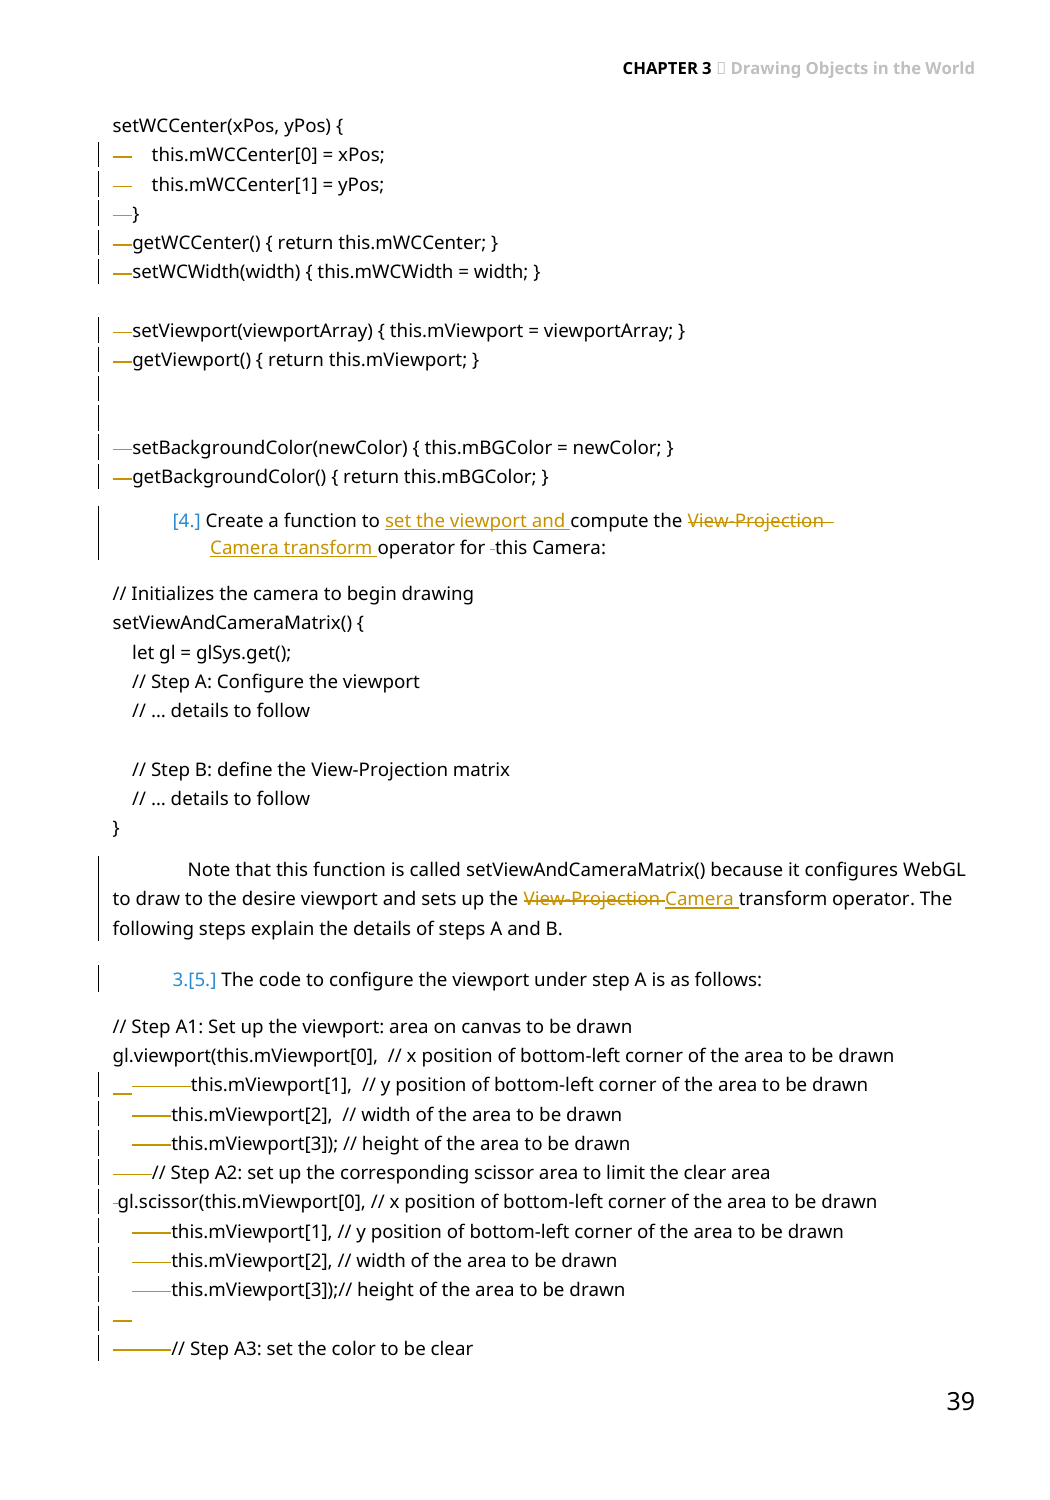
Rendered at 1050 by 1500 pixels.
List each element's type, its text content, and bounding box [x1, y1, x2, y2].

text this.mViewport[2], // width of the area to be drawn [112, 1101, 975, 1126]
text // Step B: define the View-Projection matrix [112, 756, 975, 782]
text // Step A1: Set up the viewport: area on canvas to be drawn [112, 1013, 975, 1038]
text // Step A2: set up the corresponding scissor area to limit the clear area [112, 1159, 975, 1185]
text // … details to follow [112, 785, 975, 811]
text gl.scissor(this.mViewport[0], // x position of bottom-left corner of the area to be drawn [112, 1189, 975, 1214]
text setWCWidth(width) { this.mWCWidth = width; } [112, 259, 975, 284]
text this.mViewport[3]);// height of the area to be drawn [112, 1276, 975, 1302]
text } [112, 200, 975, 226]
text // Initializes the camera to begin drawing [112, 581, 975, 606]
text // Step A3: set the color to be clear [112, 1335, 975, 1361]
list The code to configure the viewport under step A is as follows: [172, 965, 885, 992]
text gl.viewport(this.mViewport[0], // x position of bottom-left corner of the area to be drawn [112, 1042, 975, 1068]
text getWCCenter() { return this.mWCCenter; } [112, 229, 975, 255]
list Create a function to compute the operator for this Camera: [172, 506, 885, 560]
text setViewport(viewportArray) { this.mViewport = viewportArray; } [112, 317, 975, 343]
text this.mViewport[1], // y position of bottom-left corner of the area to be drawn [112, 1072, 975, 1097]
text this.mViewport[2], // width of the area to be drawn [112, 1247, 975, 1273]
text setBackgroundColor(newColor) { this.mBGColor = newColor; } [112, 434, 975, 460]
text setWCCenter(xPos, yPos) { [112, 112, 975, 138]
text } [112, 815, 975, 840]
text getBackgroundColor() { return this.mBGColor; } [112, 464, 975, 489]
text // … details to follow [112, 698, 975, 723]
text this.mWCCenter[0] = xPos; [112, 142, 975, 167]
text getViewport() { return this.mViewport; } [112, 347, 975, 372]
text setViewAndCameraMatrix() { [112, 610, 975, 635]
text Note that this function is called setViewAndCameraMatrix() because it configures WebGL to draw to the desire viewport and sets up the transform operator. The following steps explain the details of steps A and B. [112, 856, 975, 941]
text this.mWCCenter[1] = yPos; [112, 171, 975, 197]
text this.mViewport[3]); // height of the area to be drawn [112, 1130, 975, 1156]
text // Step A: Configure the viewport [112, 668, 975, 694]
text this.mViewport[1], // y position of bottom-left corner of the area to be drawn [112, 1218, 975, 1243]
text let gl = glSys.get(); [112, 639, 975, 664]
